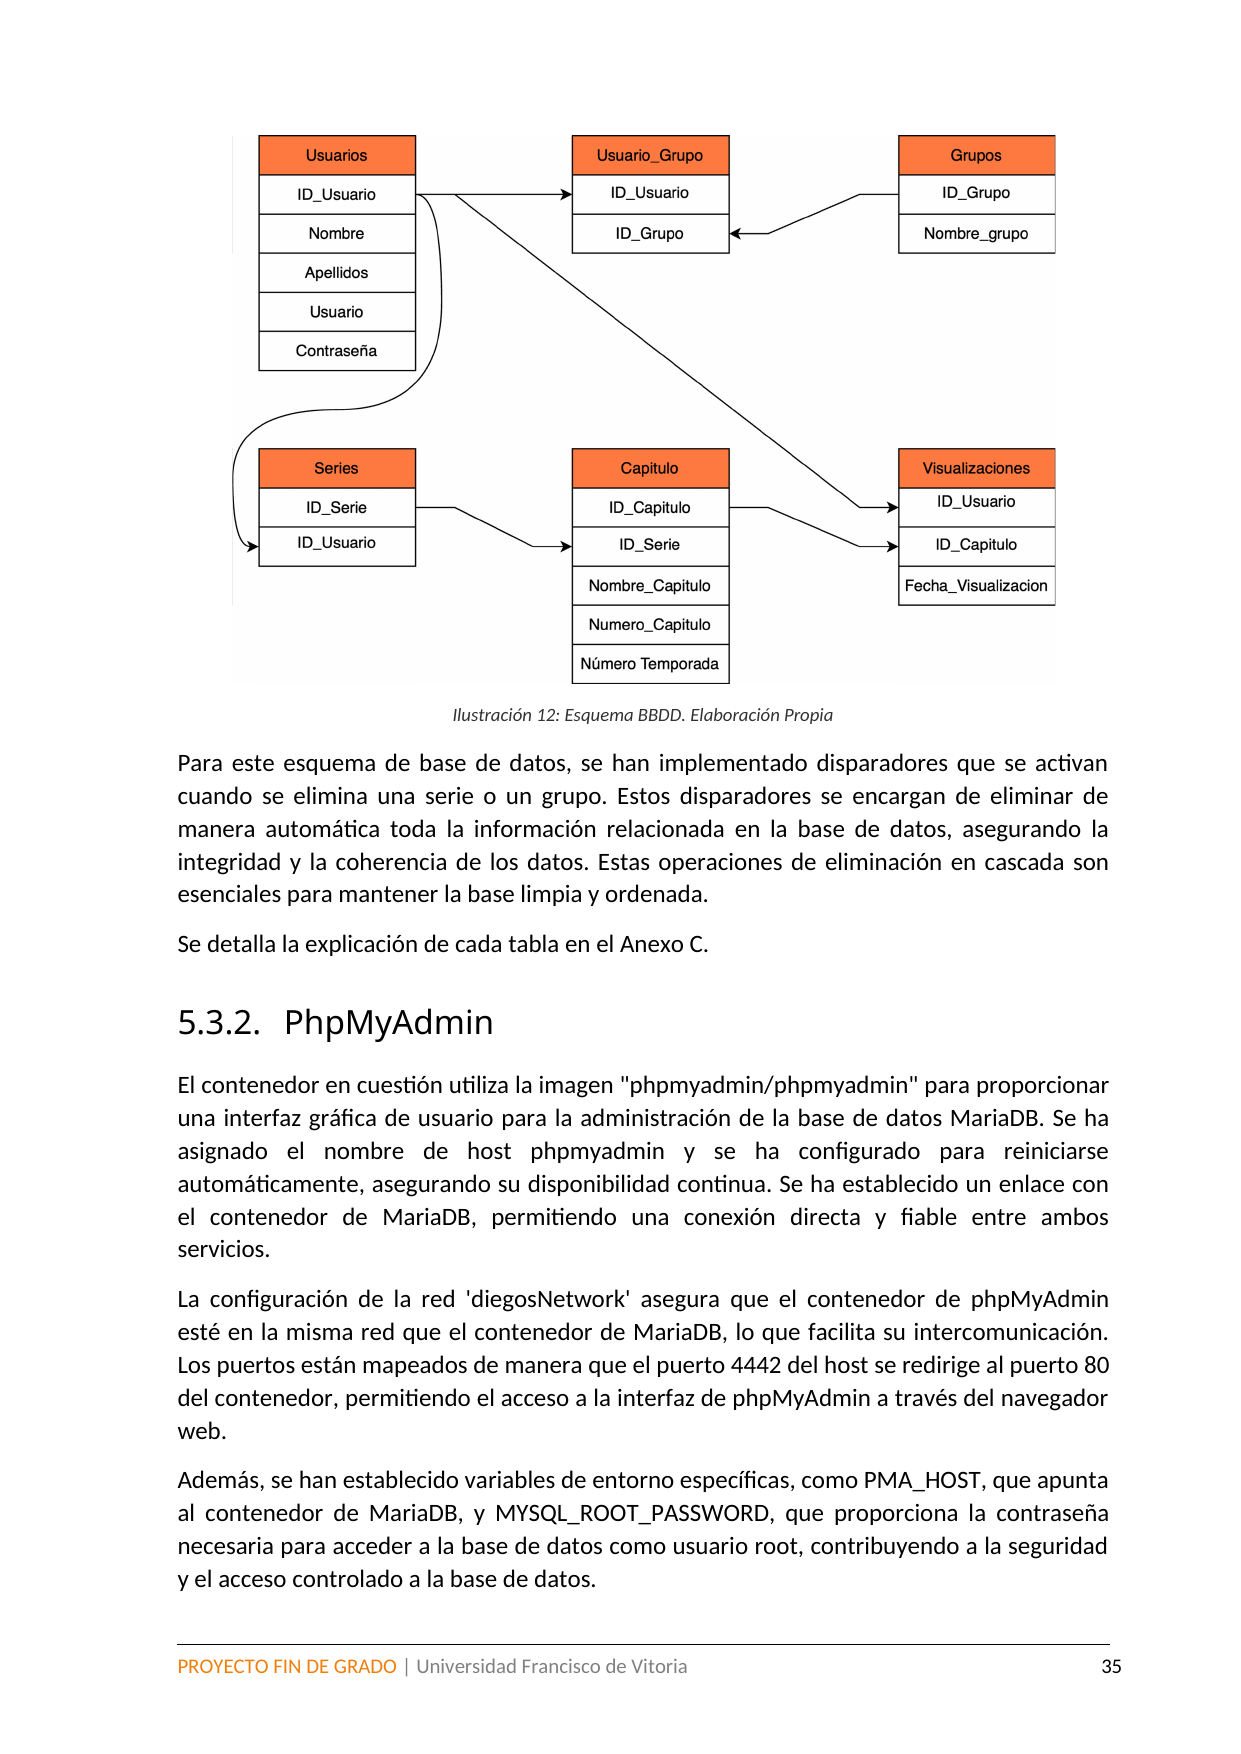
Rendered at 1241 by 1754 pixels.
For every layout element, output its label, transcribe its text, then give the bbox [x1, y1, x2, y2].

picture [232, 135, 1056, 684]
text Para este esquema de base de datos, se han implementado disparadores que se activan cuando se elimina una serie o un grupo. Estos disparadores se encargan de eliminar de manera automática toda la información relacionada en la base de datos, asegurando la integridad y la coherencia de los datos. Estas operaciones de eliminación en cascada son esenciales para mantener la base limpia y ordenada. [177, 747, 1110, 909]
text Se detalla la explicación de cada tabla en el Anexo C. [177, 928, 1110, 959]
subtitle PhpMyAdmin [177, 998, 1110, 1044]
text Además, se han establecido variables de entorno específicas, como PMA_HOST, que apunta al contenedor de MariaDB, y MYSQL_ROOT_PASSWORD, que proporciona la contraseña necesaria para acceder a la base de datos como usuario root, contribuyendo a la seguridad y el acceso controlado a la base de datos. [177, 1464, 1110, 1594]
text La configuración de la red 'diegosNetwork' asegura que el contenedor de phpMyAdmin esté en la misma red que el contenedor de MariaDB, lo que facilita su intercomunicación. Los puertos están mapeados de manera que el puerto 4442 del host se redirige al puerto 80 del contenedor, permitiendo el acceso a la interfaz de phpMyAdmin a través del navegador web. [177, 1283, 1110, 1445]
text El contenedor en cuestión utiliza la imagen "phpmyadmin/phpmyadmin" para proporcionar una interfaz gráfica de usuario para la administración de la base de datos MariaDB. Se ha asignado el nombre de host phpmyadmin y se ha configurado para reiniciarse automáticamente, asegurando su disponibilidad continua. Se ha establecido un enlace con el contenedor de MariaDB, permitiendo una conexión directa y fiable entre ambos servicios. [177, 1069, 1110, 1264]
